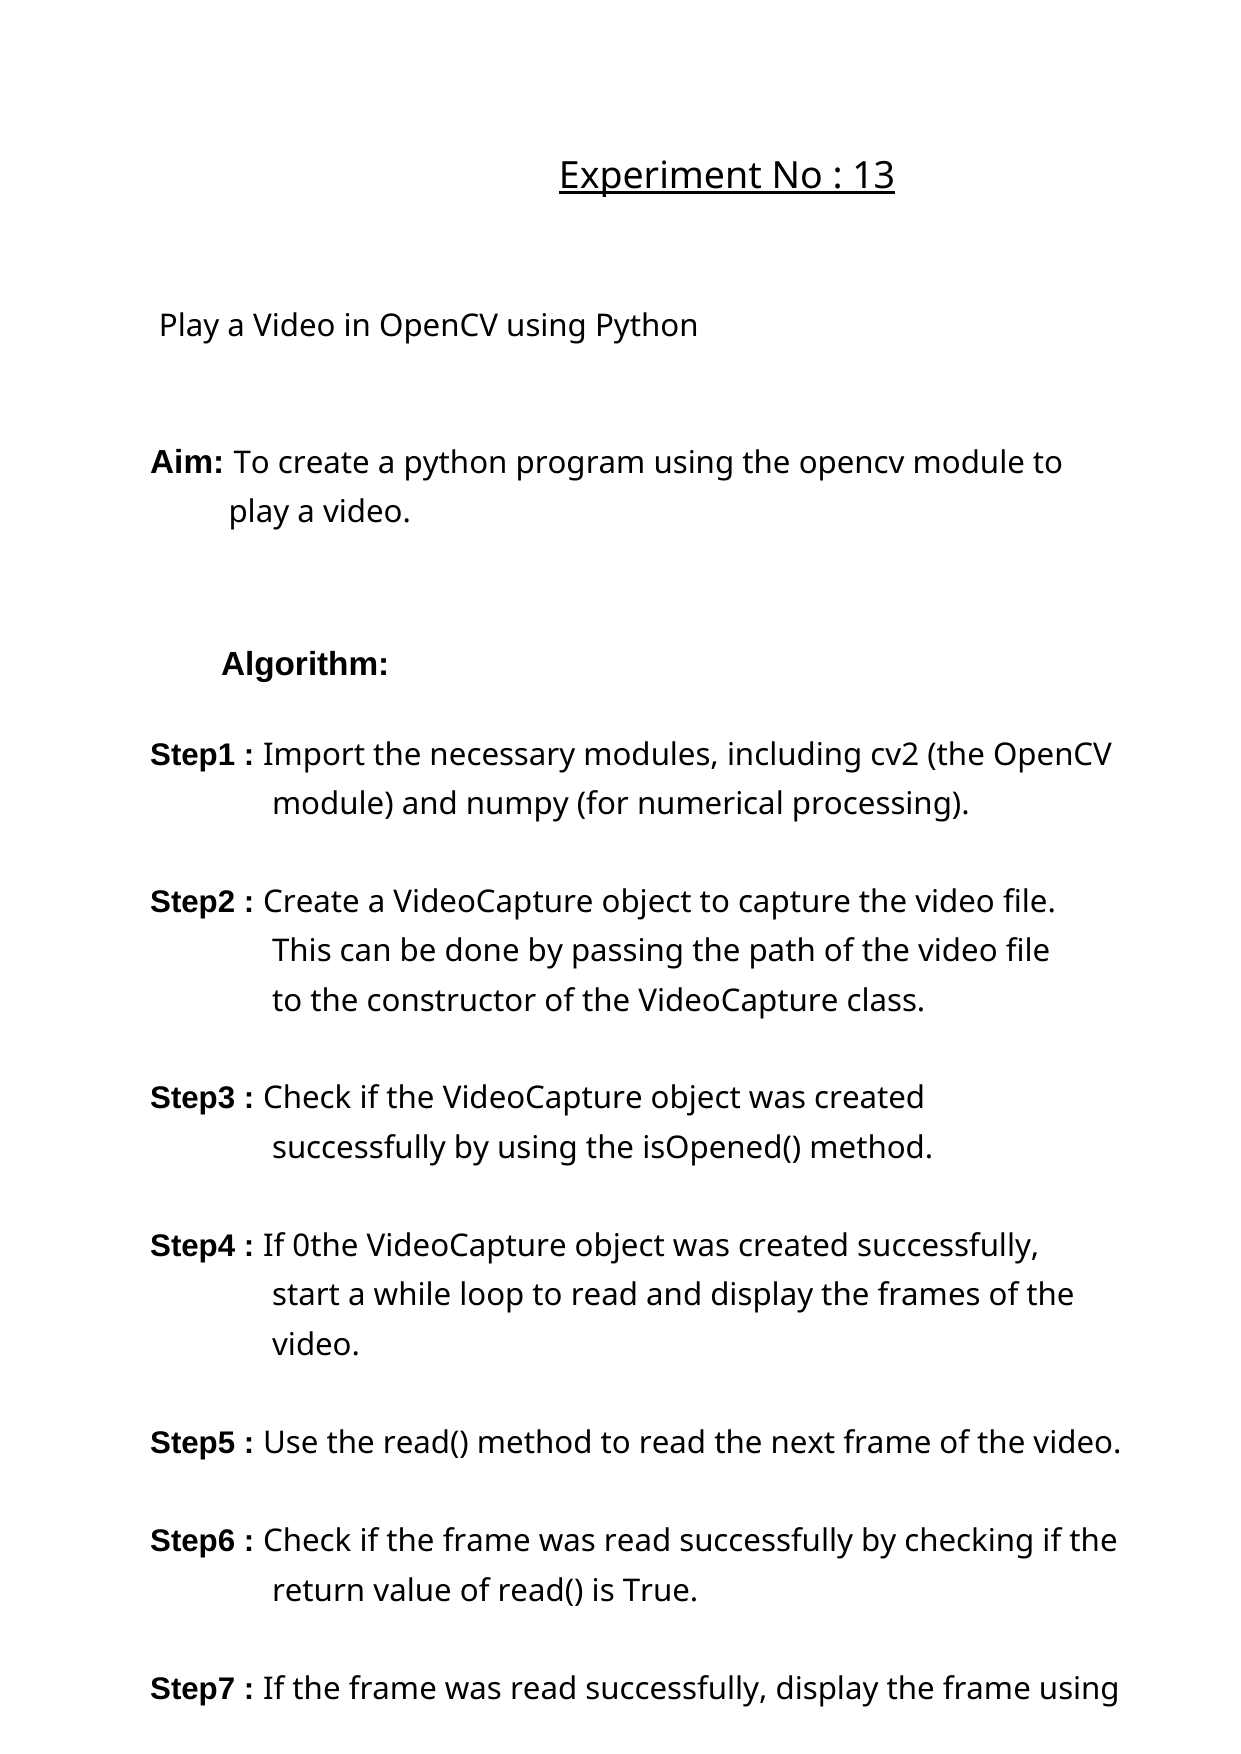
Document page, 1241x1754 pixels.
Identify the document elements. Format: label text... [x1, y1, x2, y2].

text Play a Video in OpenCV using Python [159, 303, 1165, 346]
text This can be done by passing the path of the video file to the constructor of the VideoCapture class. [272, 928, 1054, 1020]
subtitle Experiment No : 13 [293, 148, 948, 199]
text Step4 : If 0the VideoCapture object was created successfully, start a while loop to read and display the frames of the video. [150, 1223, 1087, 1364]
text Aim: To create a python program using the opencv module to play a video. [150, 440, 1087, 532]
text Step5 : Use the read() method to read the next frame of the video. [150, 1420, 1165, 1462]
text Step2 : Create a VideoCapture object to capture the video file. [150, 879, 1165, 922]
text Step3 : Check if the VideoCapture object was created successfully by using the isOpened() method. [150, 1076, 1087, 1167]
subtitle Algorithm: [150, 644, 1165, 682]
text Step6 : Check if the frame was read successfully by checking if the return value of read() is True. [150, 1518, 1164, 1611]
text Step1 : Import the necessary modules, including cv2 (the OpenCV module) and numpy (for numerical processing). [150, 732, 1165, 824]
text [150, 1666, 1165, 1708]
